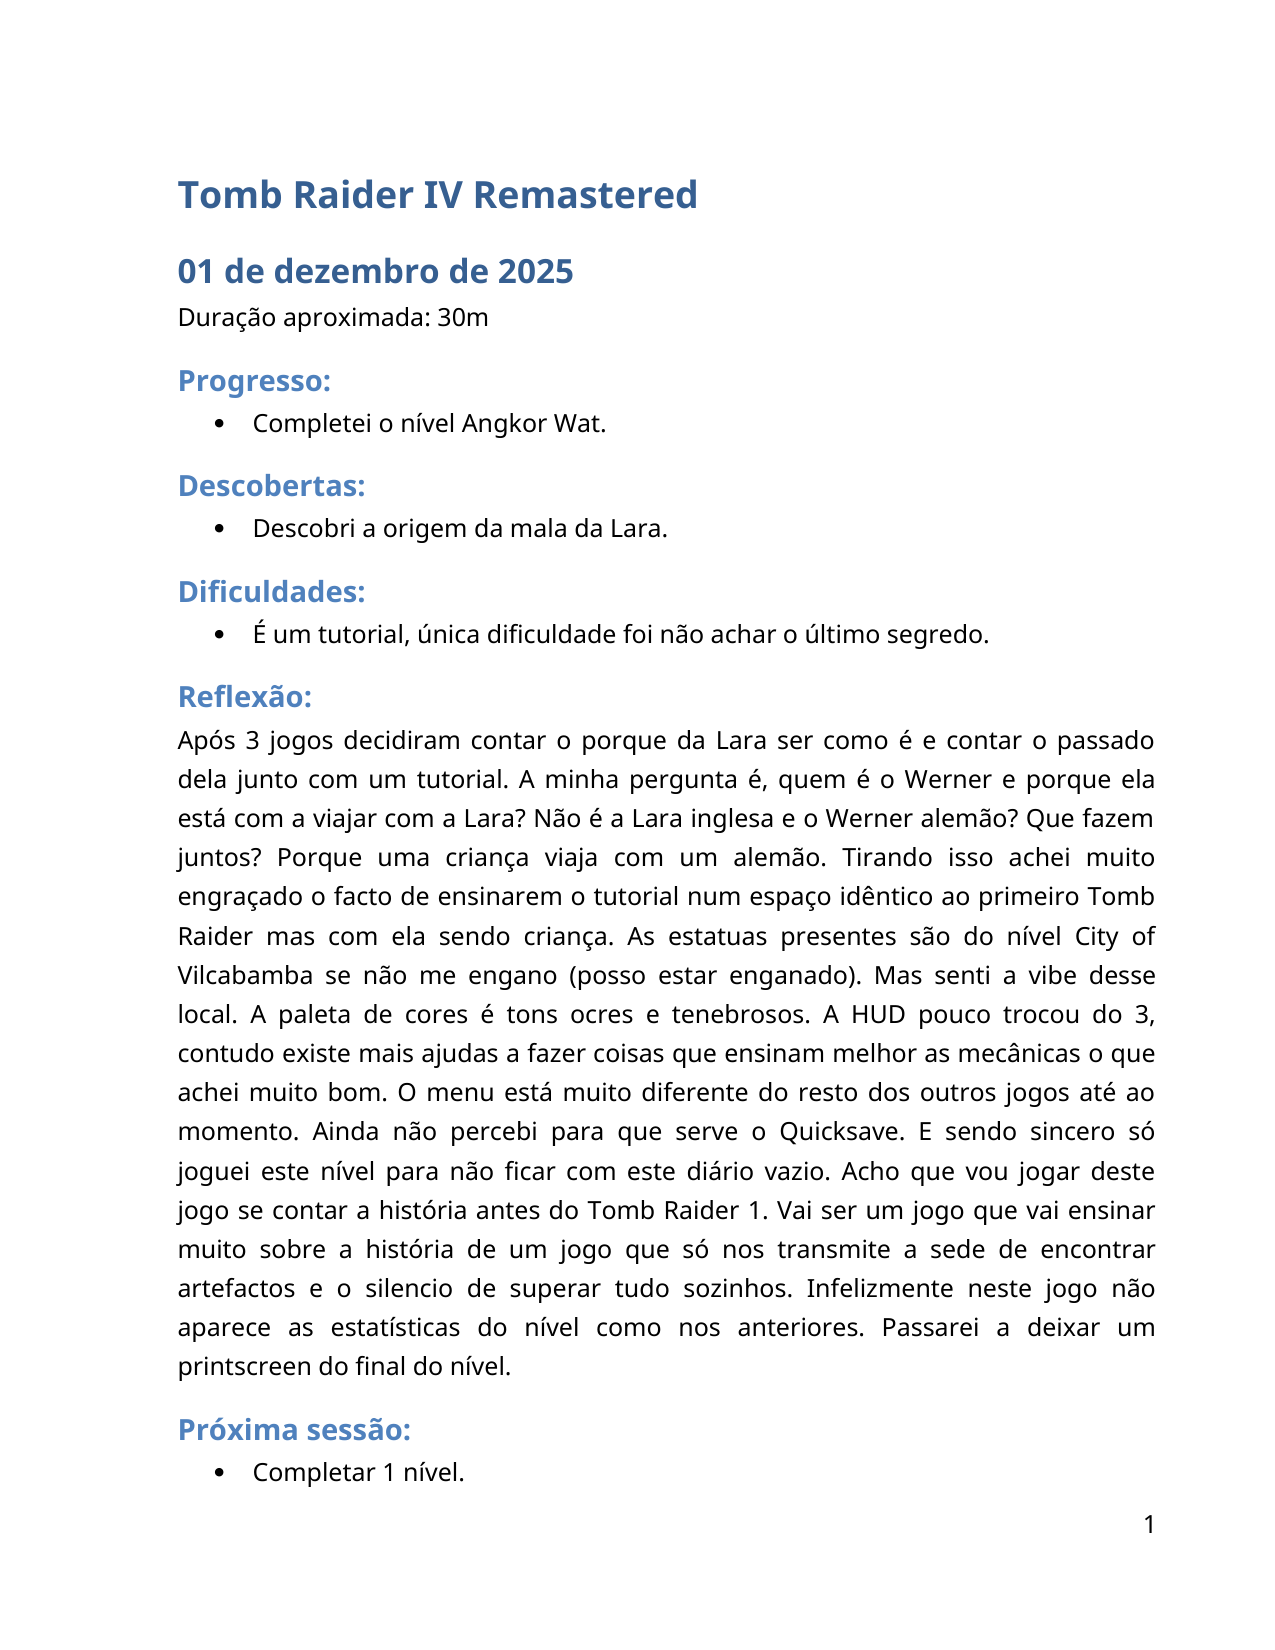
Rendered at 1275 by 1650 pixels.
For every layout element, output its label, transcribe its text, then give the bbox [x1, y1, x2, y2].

subtitle Descobertas: [177, 465, 1157, 505]
text Após 3 jogos decidiram contar o porque da Lara ser como é e contar o passado dela junto com um tutorial. A minha pergunta é, quem é o Werner e porque ela está com a viajar com a Lara? Não é a Lara inglesa e o Werner alemão? Que fazem juntos? Porque uma criança viaja com um alemão. Tirando isso achei muito engraçado o facto de ensinarem o tutorial num espaço idêntico ao primeiro Tomb Raider mas com ela sendo criança. As estatuas presentes são do nível City of Vilcabamba se não me engano (posso estar enganado). Mas senti a vibe desse local. A paleta de cores é tons ocres e tenebrosos. A HUD pouco trocou do 3, contudo existe mais ajudas a fazer coisas que ensinam melhor as mecânicas o que achei muito bom. O menu está muito diferente do resto dos outros jogos até ao momento. Ainda não percebi para que serve o Quicksave. E sendo sincero só joguei este nível para não ficar com este diário vazio. Acho que vou jogar deste jogo se contar a história antes do Tomb Raider 1. Vai ser um jogo que vai ensinar muito sobre a história de um jogo que só nos transmite a sede de encontrar artefactos e o silencio de superar tudo sozinhos. Infelizmente neste jogo não aparece as estatísticas do nível como nos anteriores. Passarei a deixar um printscreen do final do nível. [177, 722, 1157, 1383]
list Completar 1 nível. [215, 1454, 1157, 1489]
text Duração aproximada: 30m [177, 300, 1157, 334]
subtitle Próxima sessão: [177, 1409, 1157, 1449]
subtitle Tomb Raider IV Remastered [177, 168, 1157, 219]
list Descobri a origem da mala da Lara. [215, 511, 1157, 545]
subtitle Dificuldades: [177, 571, 1157, 611]
list Completei o nível Angkor Wat. [215, 405, 1157, 439]
subtitle Reflexão: [177, 677, 1157, 716]
subtitle 01 de dezembro de 2025 [177, 248, 1157, 293]
subtitle Progresso: [177, 360, 1157, 399]
list É um tutorial, única dificuldade foi não achar o último segredo. [215, 617, 1157, 651]
